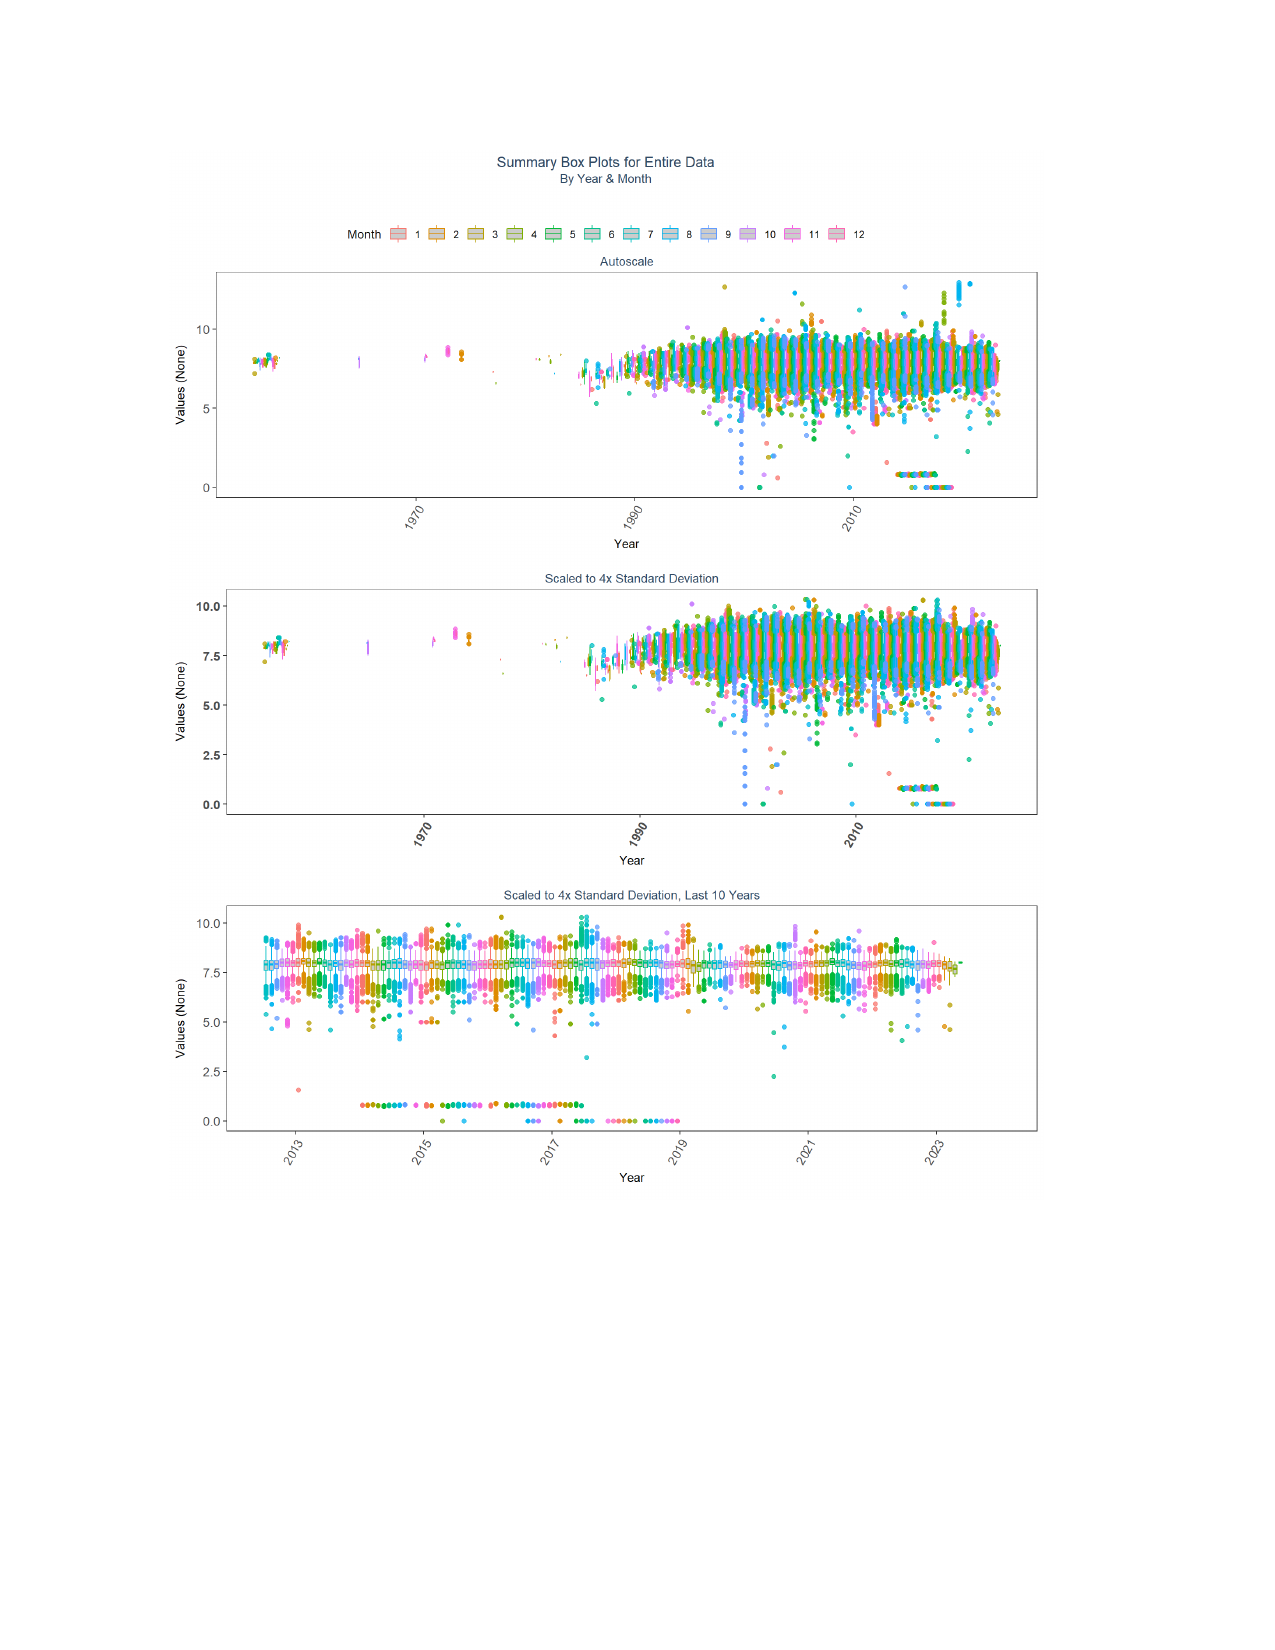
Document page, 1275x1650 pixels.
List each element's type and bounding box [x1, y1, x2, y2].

picture [168, 150, 1044, 1200]
